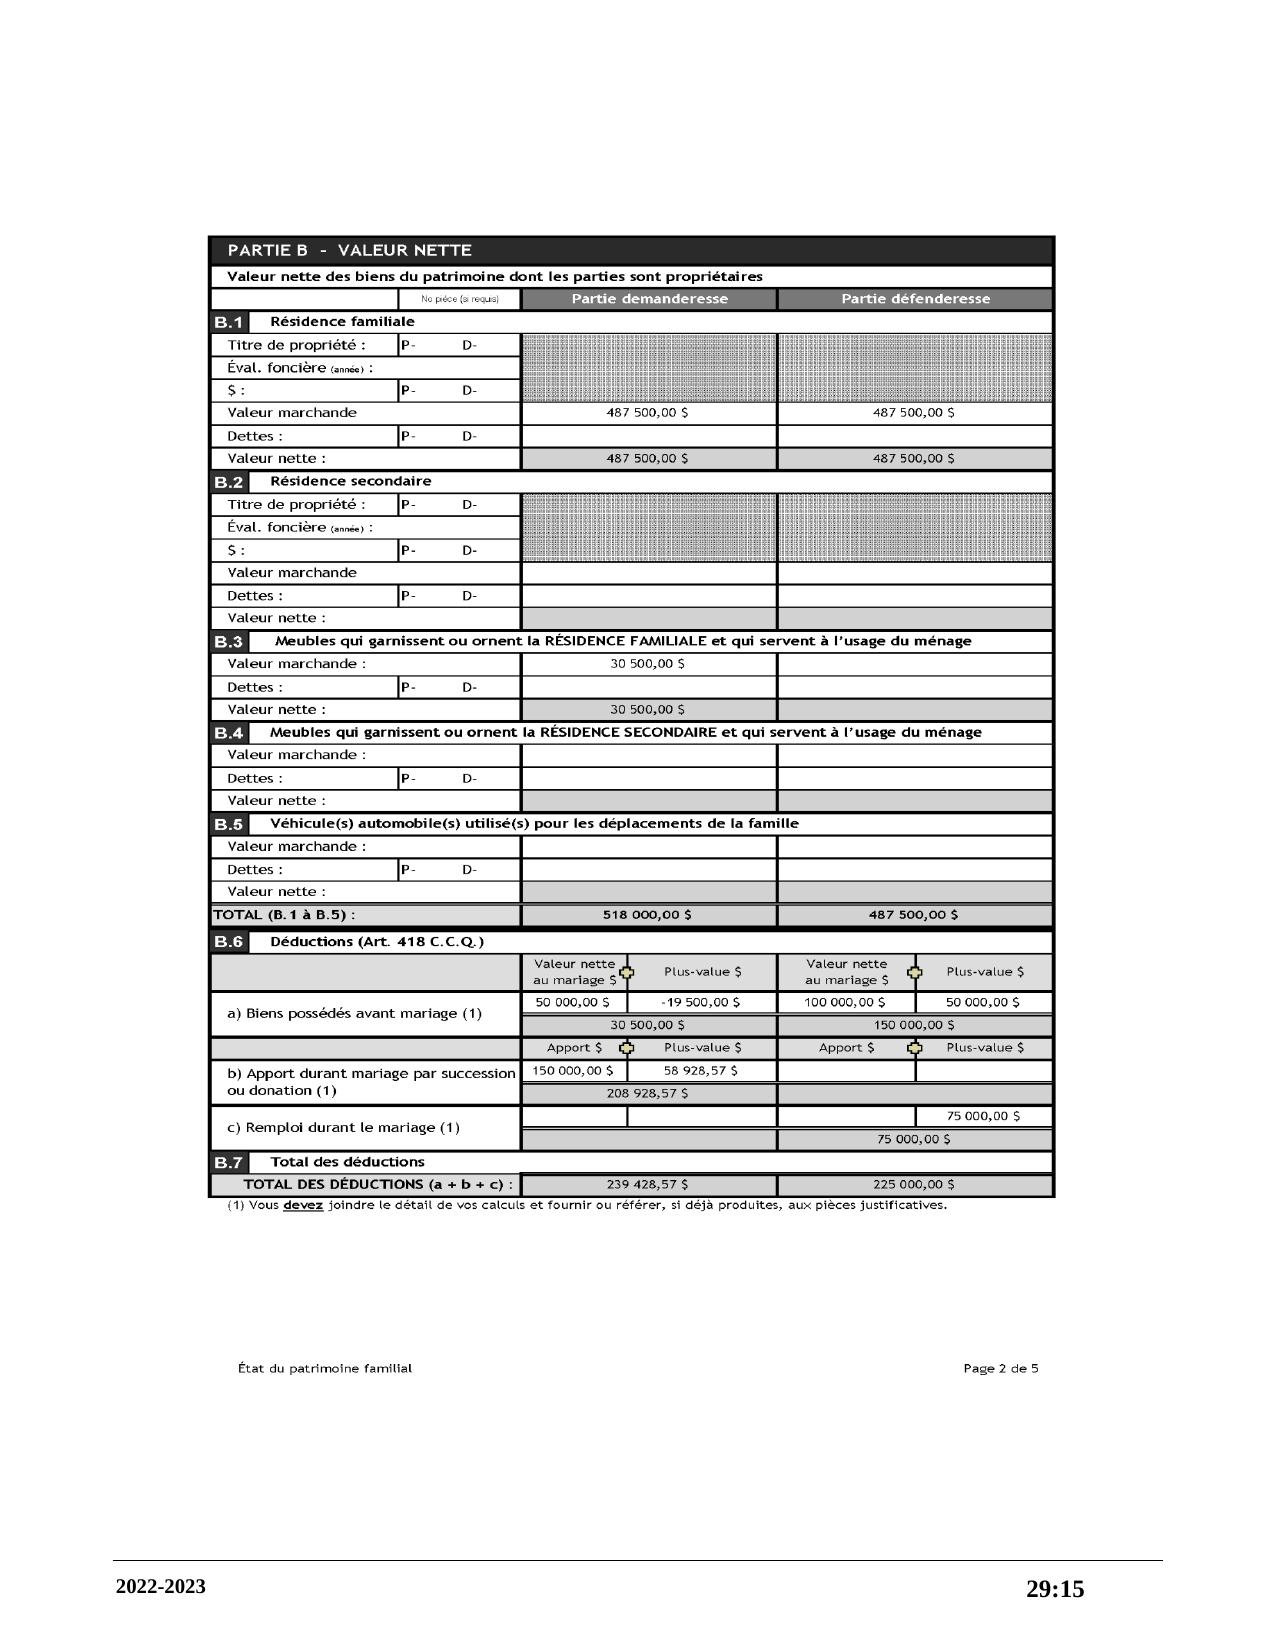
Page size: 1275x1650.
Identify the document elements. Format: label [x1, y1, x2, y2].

picture [150, 112, 1125, 1407]
